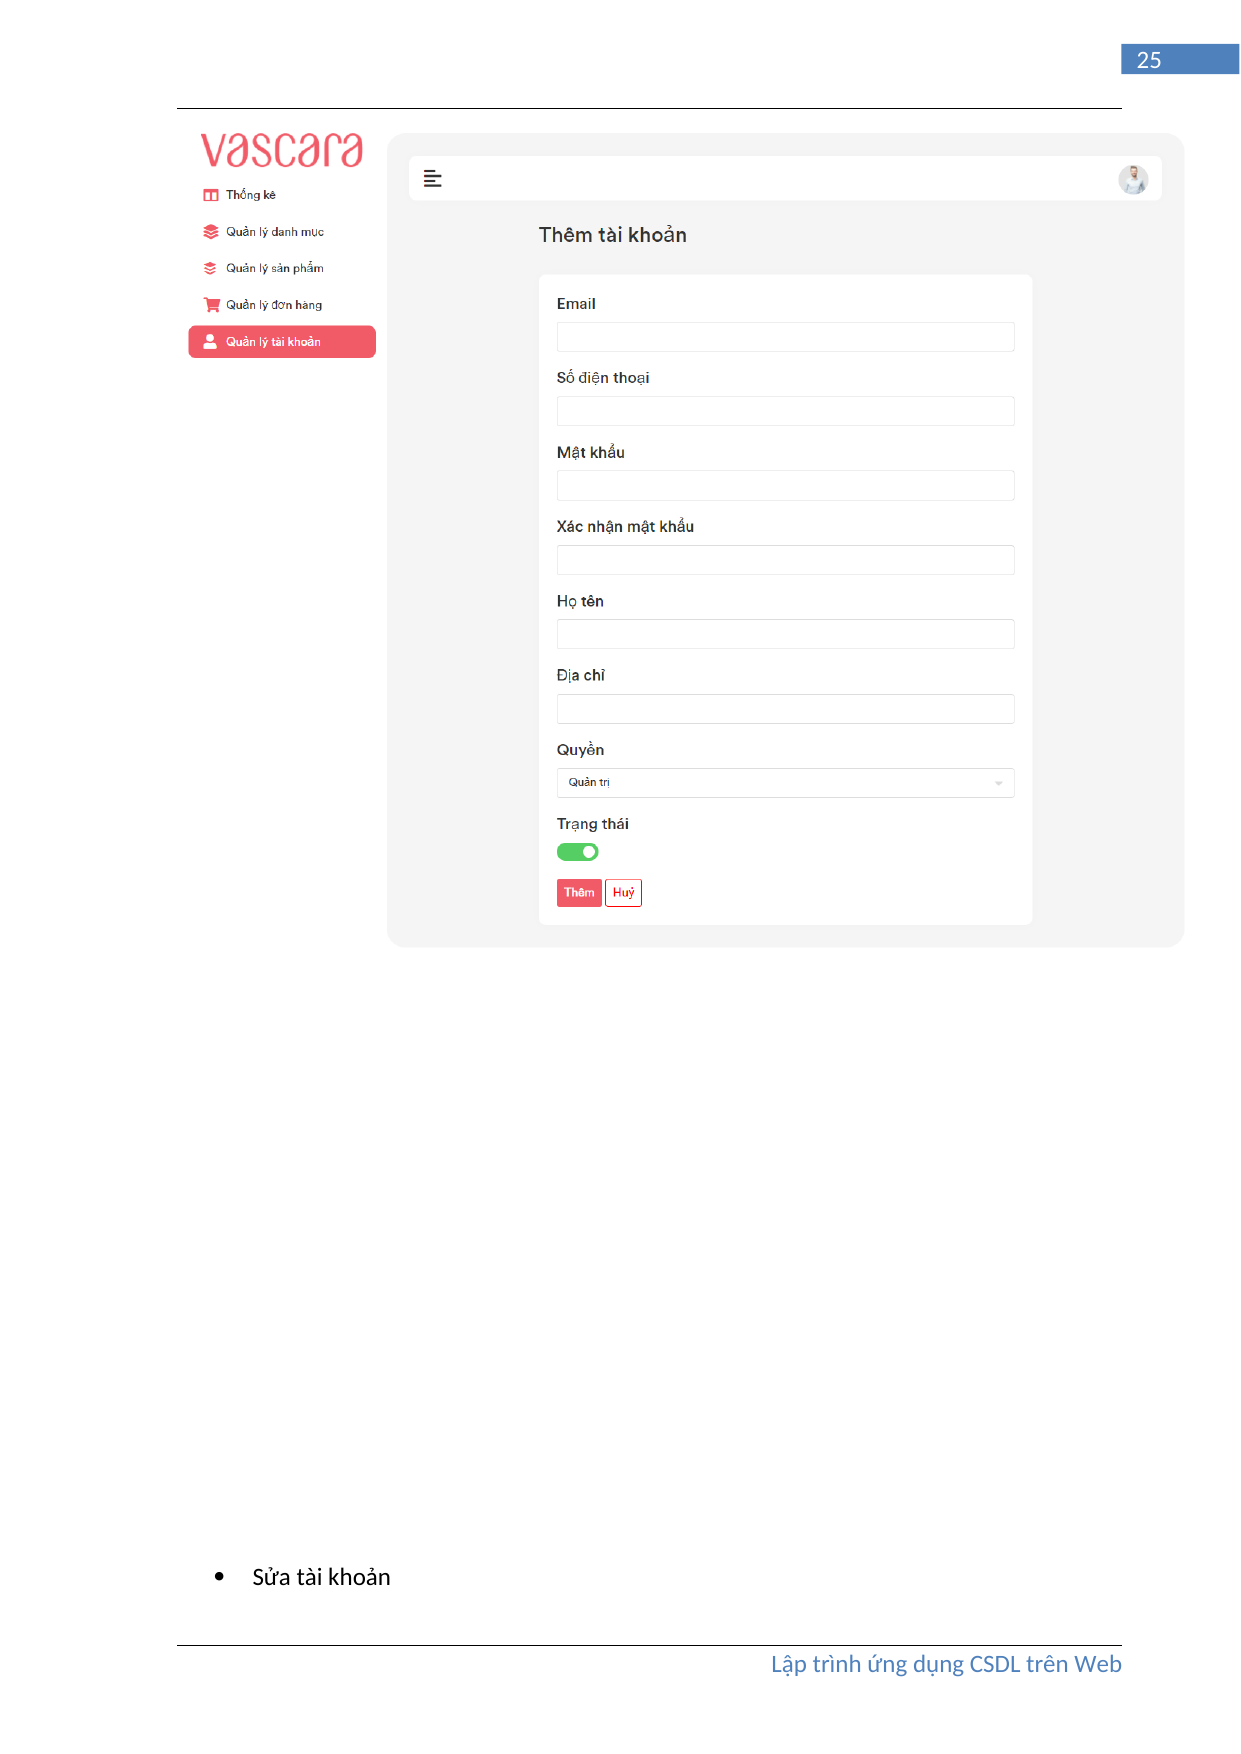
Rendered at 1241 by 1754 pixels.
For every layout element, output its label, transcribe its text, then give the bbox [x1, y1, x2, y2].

list Sửa tài khoản [215, 1561, 1122, 1592]
picture [177, 118, 1199, 962]
